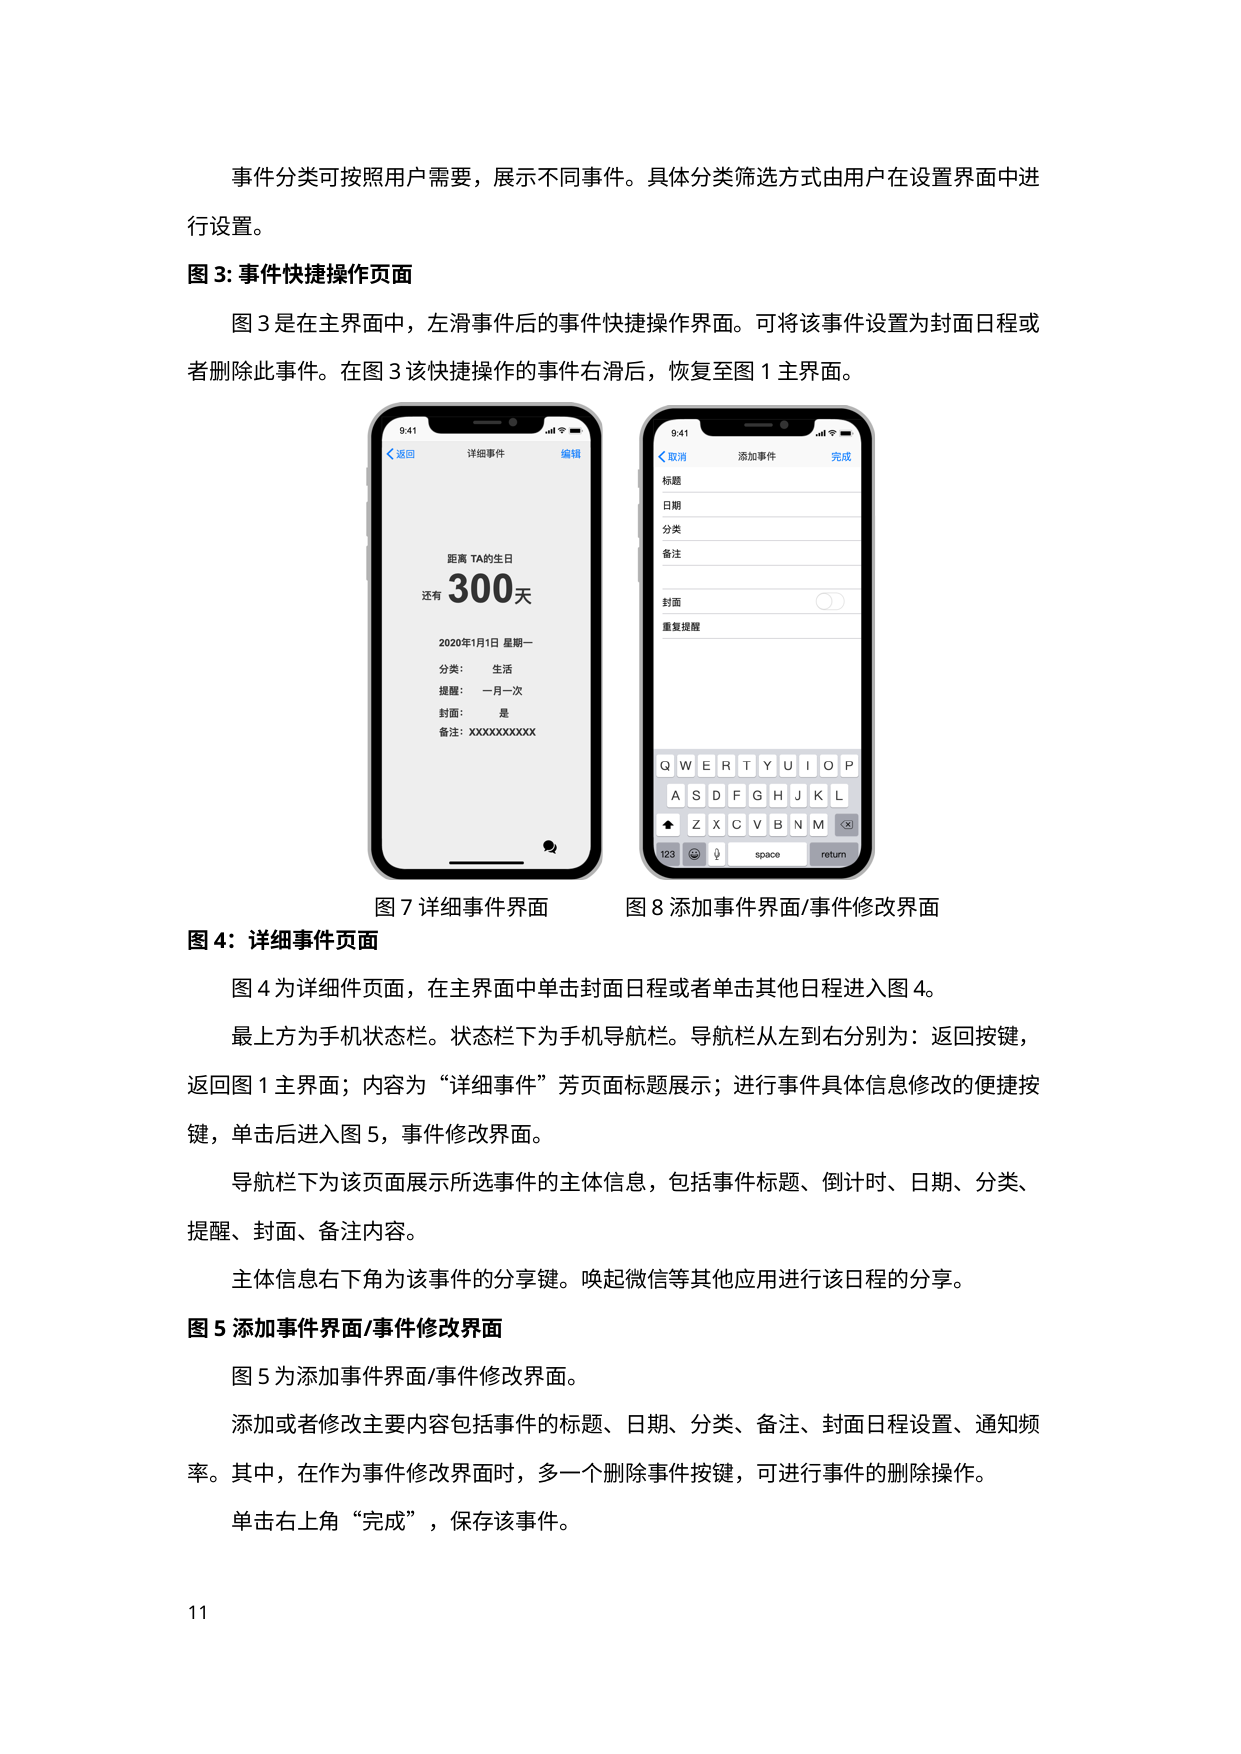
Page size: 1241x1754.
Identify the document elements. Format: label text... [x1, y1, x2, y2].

picture [637, 405, 876, 880]
text 图4为详细件页面，在主界面中单击封面日程或者单击其他日程进入图4。 [187, 971, 1053, 1003]
text 最上方为手机状态栏。状态栏下为手机导航栏。导航栏从左到右分别为：返回按键，返回图1主界面；内容为“详细事件”芳页面标题展示；进行事件具体信息修改的便捷按键，单击后进入图5，事件修改界面。 [187, 1019, 1053, 1149]
text 图7 详细事件界面 图8 添加事件界面/事件修改界面 [187, 890, 1053, 922]
text 主体信息右下角为该事件的分享键。唤起微信等其他应用进行该日程的分享。 [187, 1262, 1053, 1294]
text 添加或者修改主要内容包括事件的标题、日期、分类、备注、封面日程设置、通知频率。其中，在作为事件修改界面时，多一个删除事件按键，可进行事件的删除操作。 [187, 1407, 1053, 1488]
text 图5为添加事件界面/事件修改界面。 [187, 1358, 1053, 1391]
text 图3是在主界面中，左滑事件后的事件快捷操作界面。可将该事件设置为封面日程或者删除此事件。在图3该快捷操作的事件右滑后，恢复至图1主界面。 [187, 305, 1053, 386]
text 图3: 事件快捷操作页面 [187, 257, 1053, 289]
picture [365, 402, 603, 880]
text 图5 添加事件界面/事件修改界面 [187, 1310, 1053, 1343]
text 单击右上角“完成”，保存该事件。 [187, 1504, 1053, 1536]
text 事件分类可按照用户需要，展示不同事件。具体分类筛选方式由用户在设置界面中进行设置。 [187, 160, 1053, 241]
text 图4：详细事件页面 [187, 922, 1053, 955]
text 导航栏下为该页面展示所选事件的主体信息，包括事件标题、倒计时、日期、分类、提醒、封面、备注内容。 [187, 1165, 1053, 1246]
